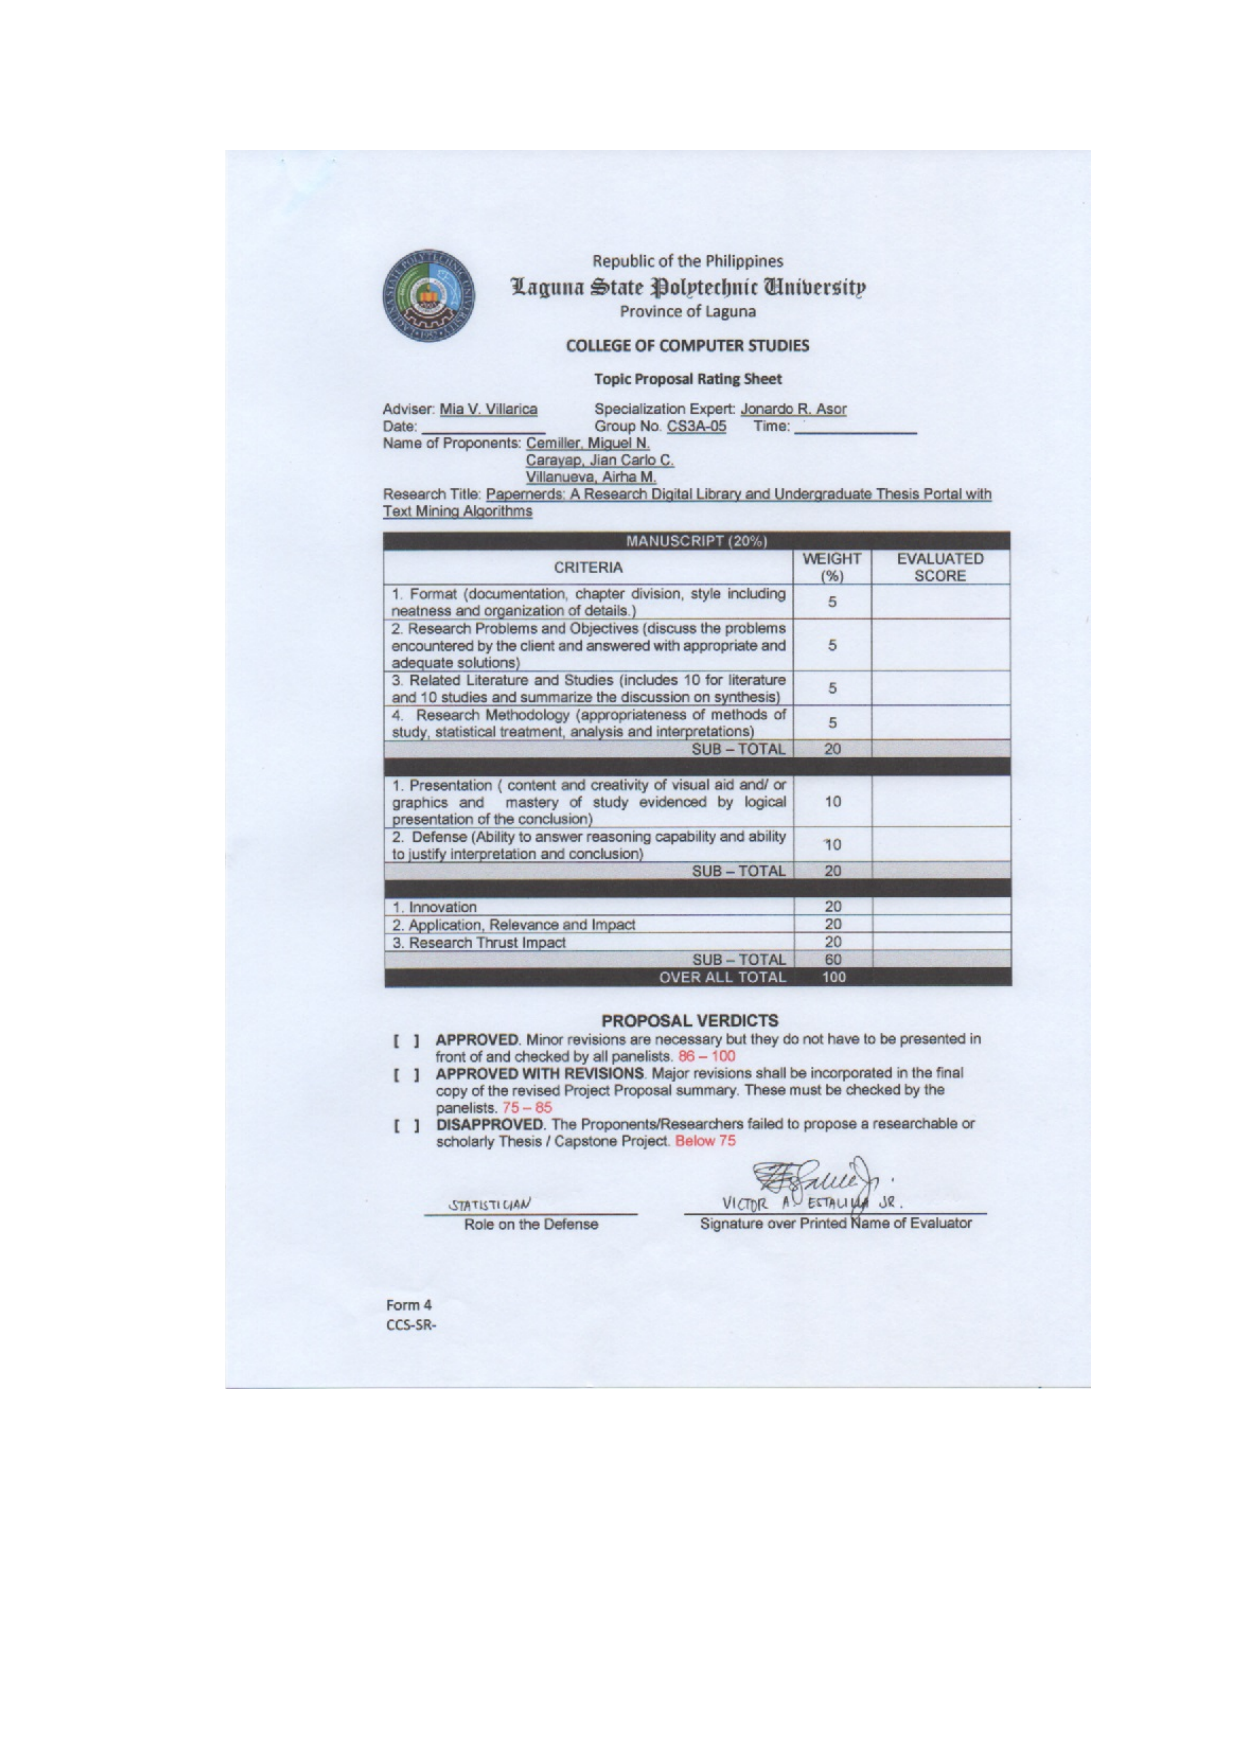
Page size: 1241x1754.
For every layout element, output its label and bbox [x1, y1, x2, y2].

picture [225, 150, 1091, 1389]
